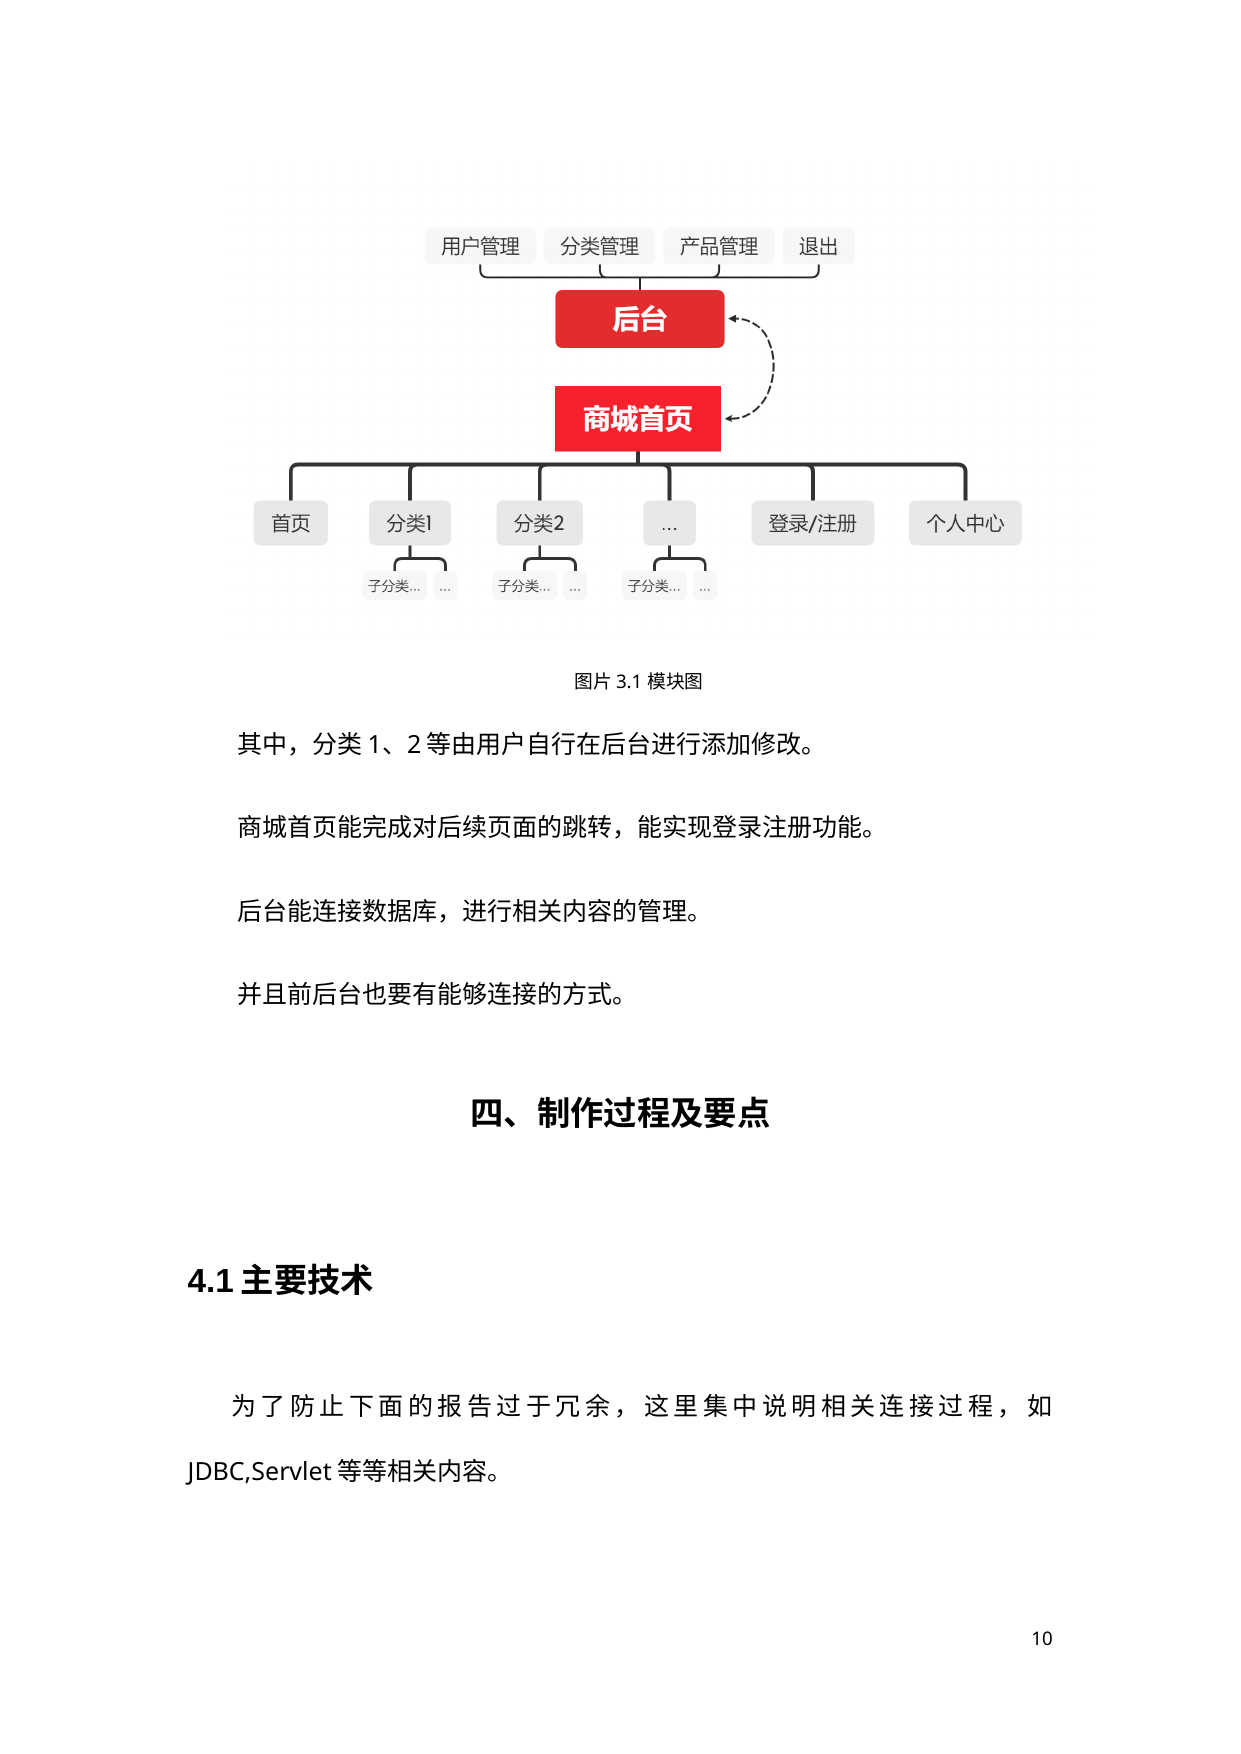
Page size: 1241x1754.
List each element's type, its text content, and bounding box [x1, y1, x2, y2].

text 为了防止下面的报告过于冗余，这里集中说明相关连接过程，如JDBC,Servlet等等相关内容。 [187, 1372, 1053, 1502]
subtitle 4.1主要技术 [187, 1245, 1053, 1310]
text 并且前后台也要有能够连接的方式。 [187, 960, 1053, 1025]
text 商城首页能完成对后续页面的跳转，能实现登录注册功能。 [187, 793, 1053, 858]
text 图片3.1 模块图 [187, 664, 1053, 697]
subtitle 四、制作过程及要点 [187, 1078, 1053, 1143]
picture [231, 162, 1097, 633]
text 其中，分类1、2等由用户自行在后台进行添加修改。 [187, 710, 1053, 775]
text 后台能连接数据库，进行相关内容的管理。 [187, 877, 1053, 942]
